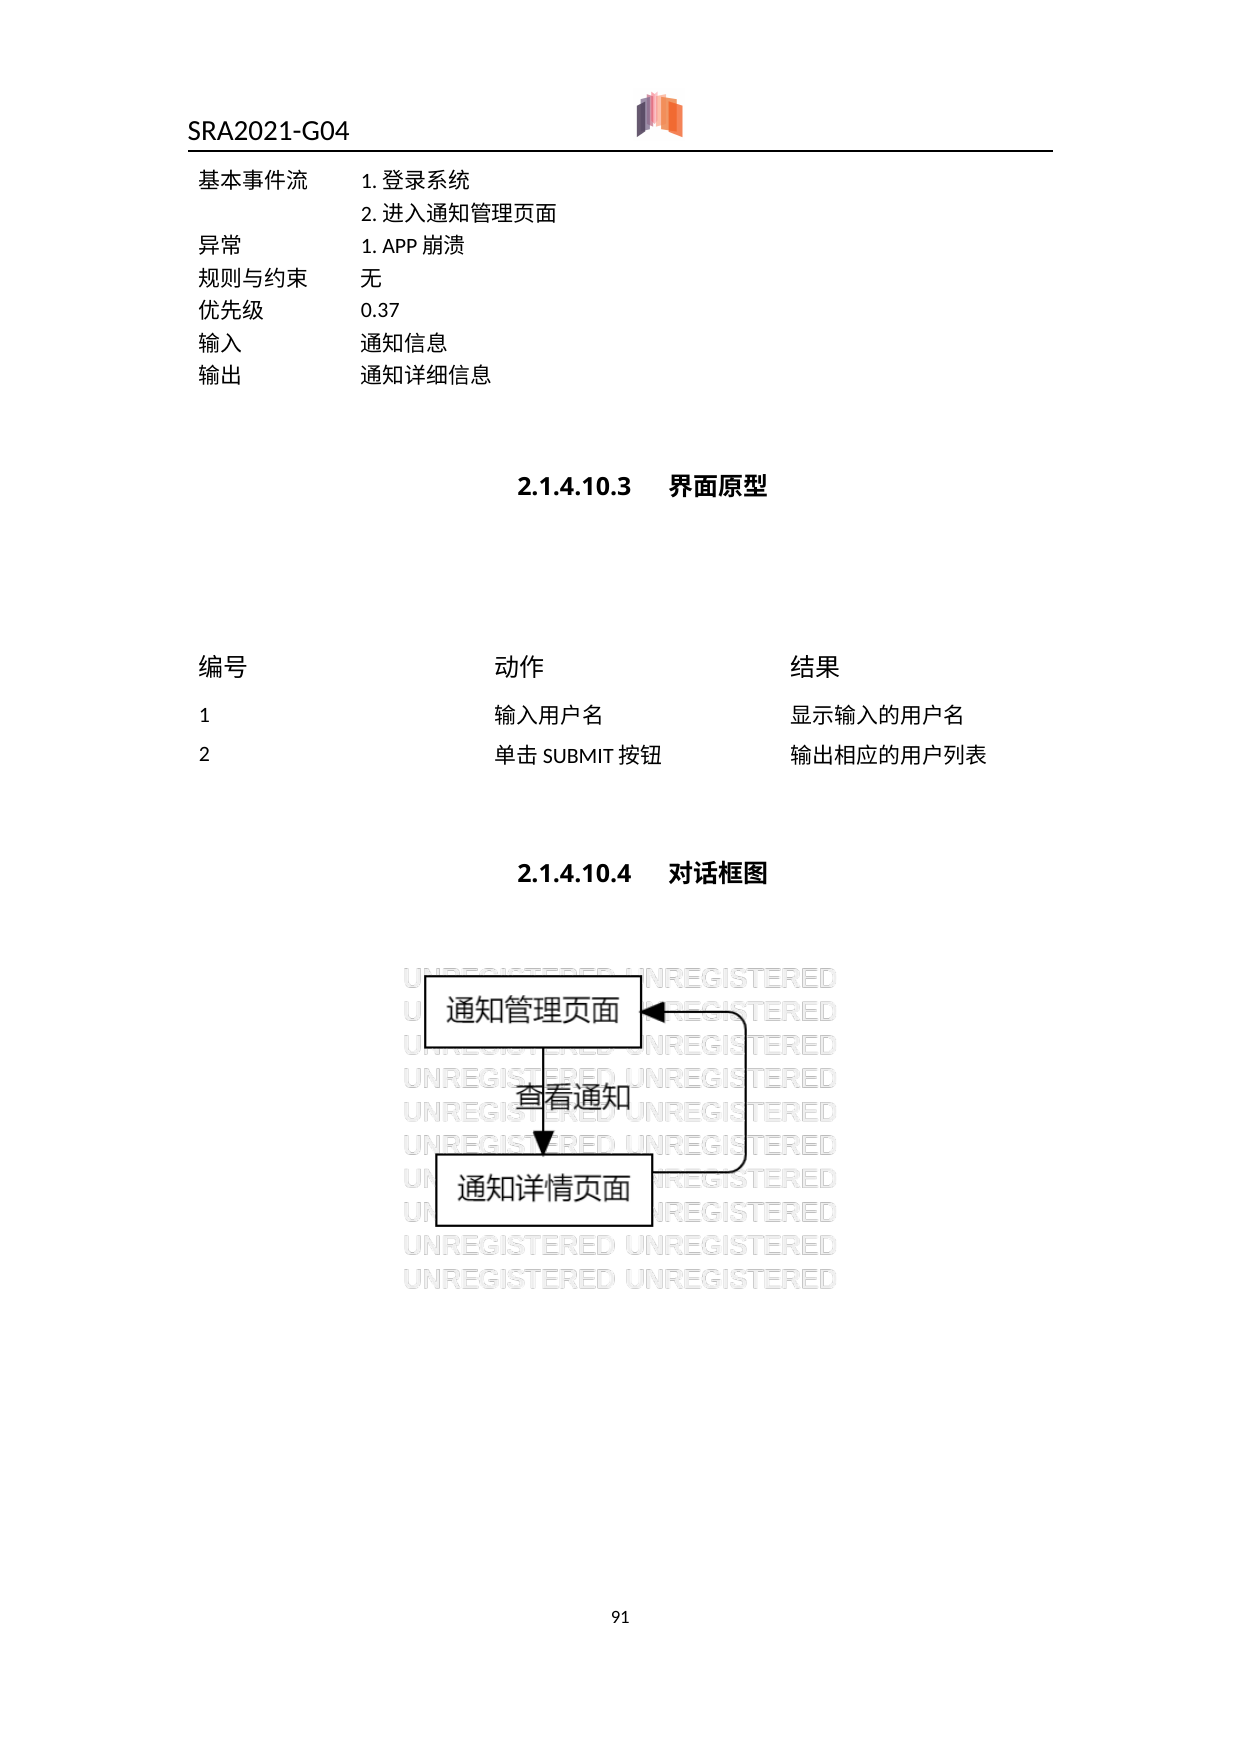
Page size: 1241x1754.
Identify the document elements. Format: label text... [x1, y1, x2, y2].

table_cell 显示输入的用户名 [779, 698, 1075, 737]
table_header 编号 [188, 633, 483, 698]
table_cell 无 [349, 260, 1058, 293]
subtitle 界面原型 [366, 452, 1053, 517]
table_cell 基本事件流 [188, 163, 349, 228]
table_cell 2 [188, 738, 483, 777]
table_header 动作 [483, 633, 779, 698]
table_cell 规则与约束 [188, 260, 349, 293]
picture [403, 954, 837, 1315]
table_cell 单击SUBMIT按钮 [483, 738, 779, 777]
table_cell 输出相应的用户列表 [779, 738, 1075, 777]
table_cell 0.37 [349, 293, 1058, 325]
picture [633, 88, 686, 141]
table_cell 输入用户名 [483, 698, 779, 737]
table_cell 输入 [188, 325, 349, 358]
table_cell 1. APP崩溃 [349, 228, 1058, 260]
table_cell 通知信息 [349, 325, 1058, 358]
table_header 结果 [779, 633, 1075, 698]
table_cell 异常 [188, 228, 349, 260]
table_cell 通知详细信息 [349, 358, 1058, 390]
table_cell 1. 登录系统 2. 进入通知管理页面 [349, 163, 1058, 228]
subtitle 对话框图 [366, 839, 1053, 904]
table_cell 优先级 [188, 293, 349, 325]
table_cell 输出 [188, 358, 349, 390]
table_cell 1 [188, 698, 483, 737]
